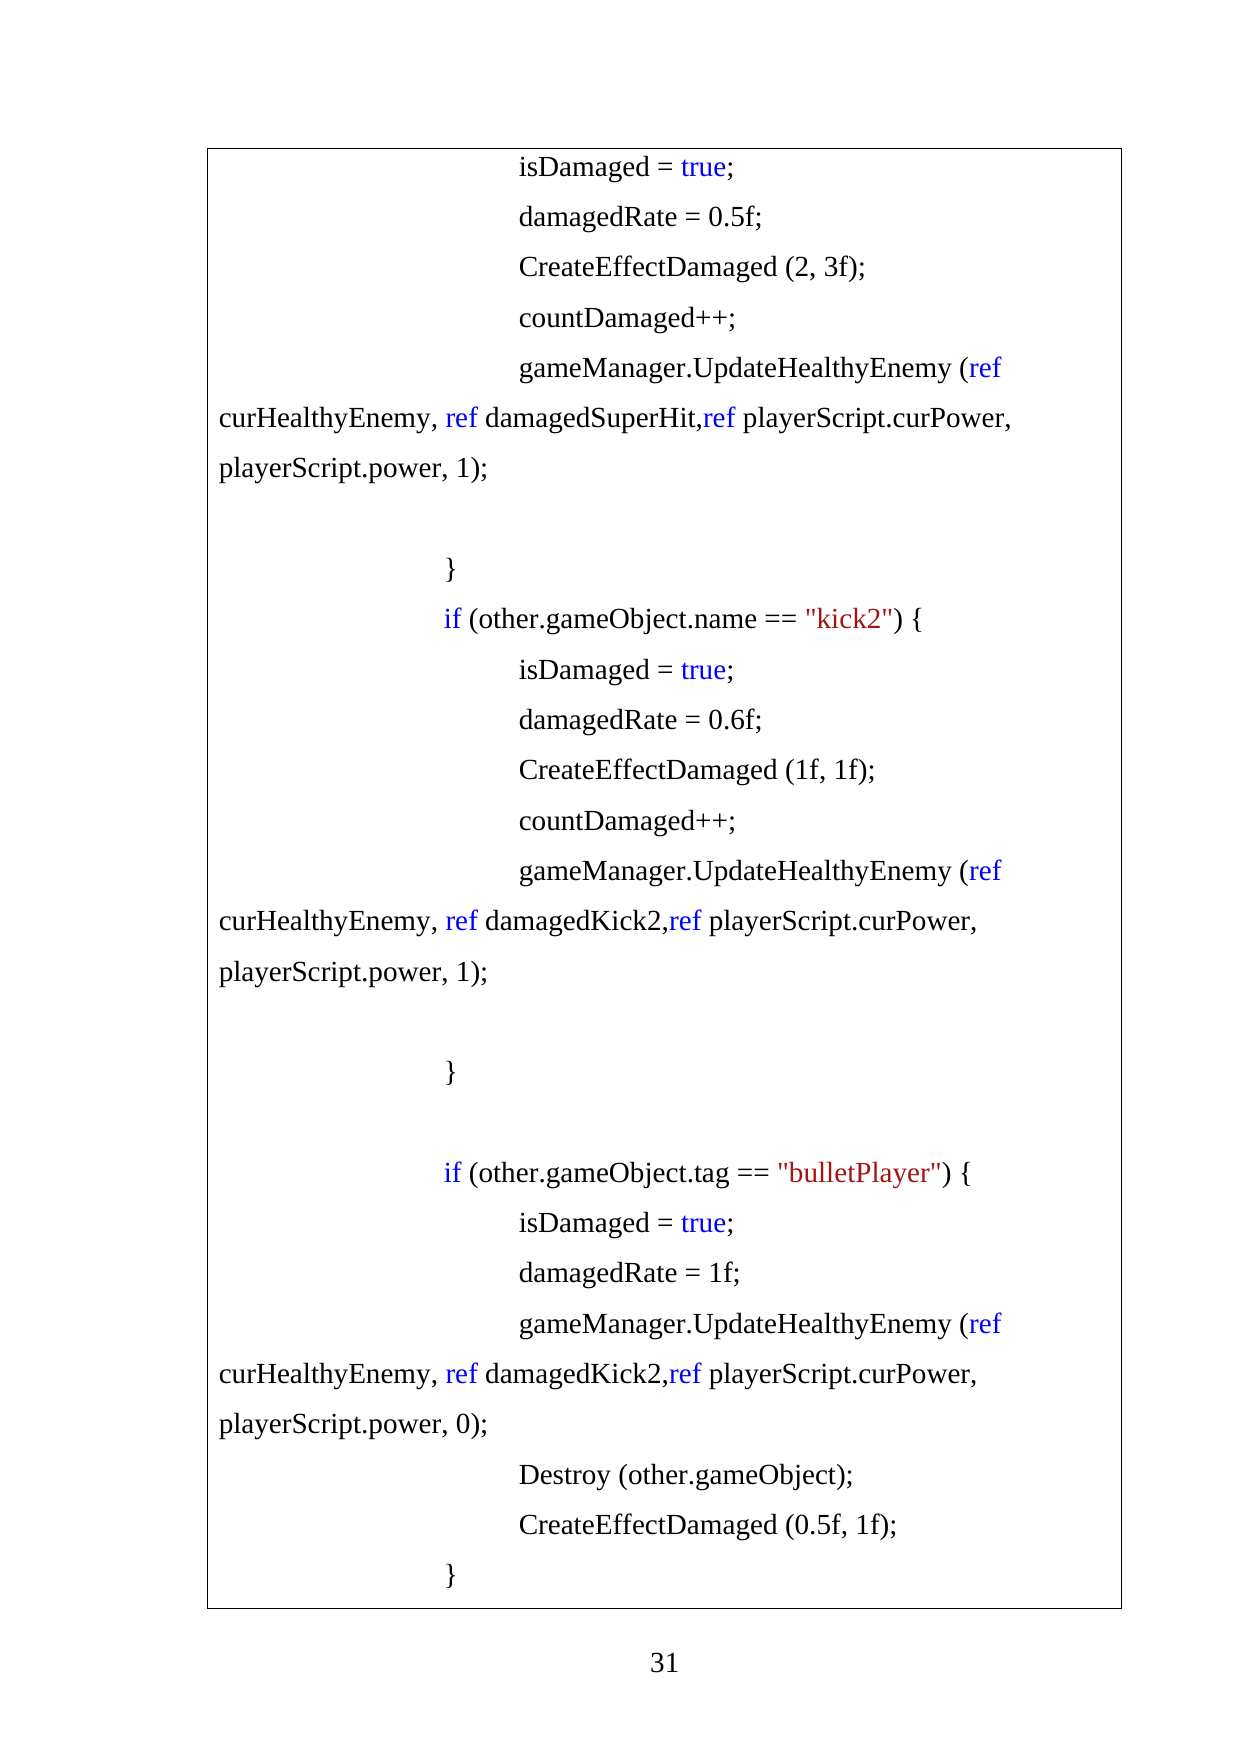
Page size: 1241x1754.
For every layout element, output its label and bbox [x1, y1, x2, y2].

table_header [208, 149, 1121, 1608]
